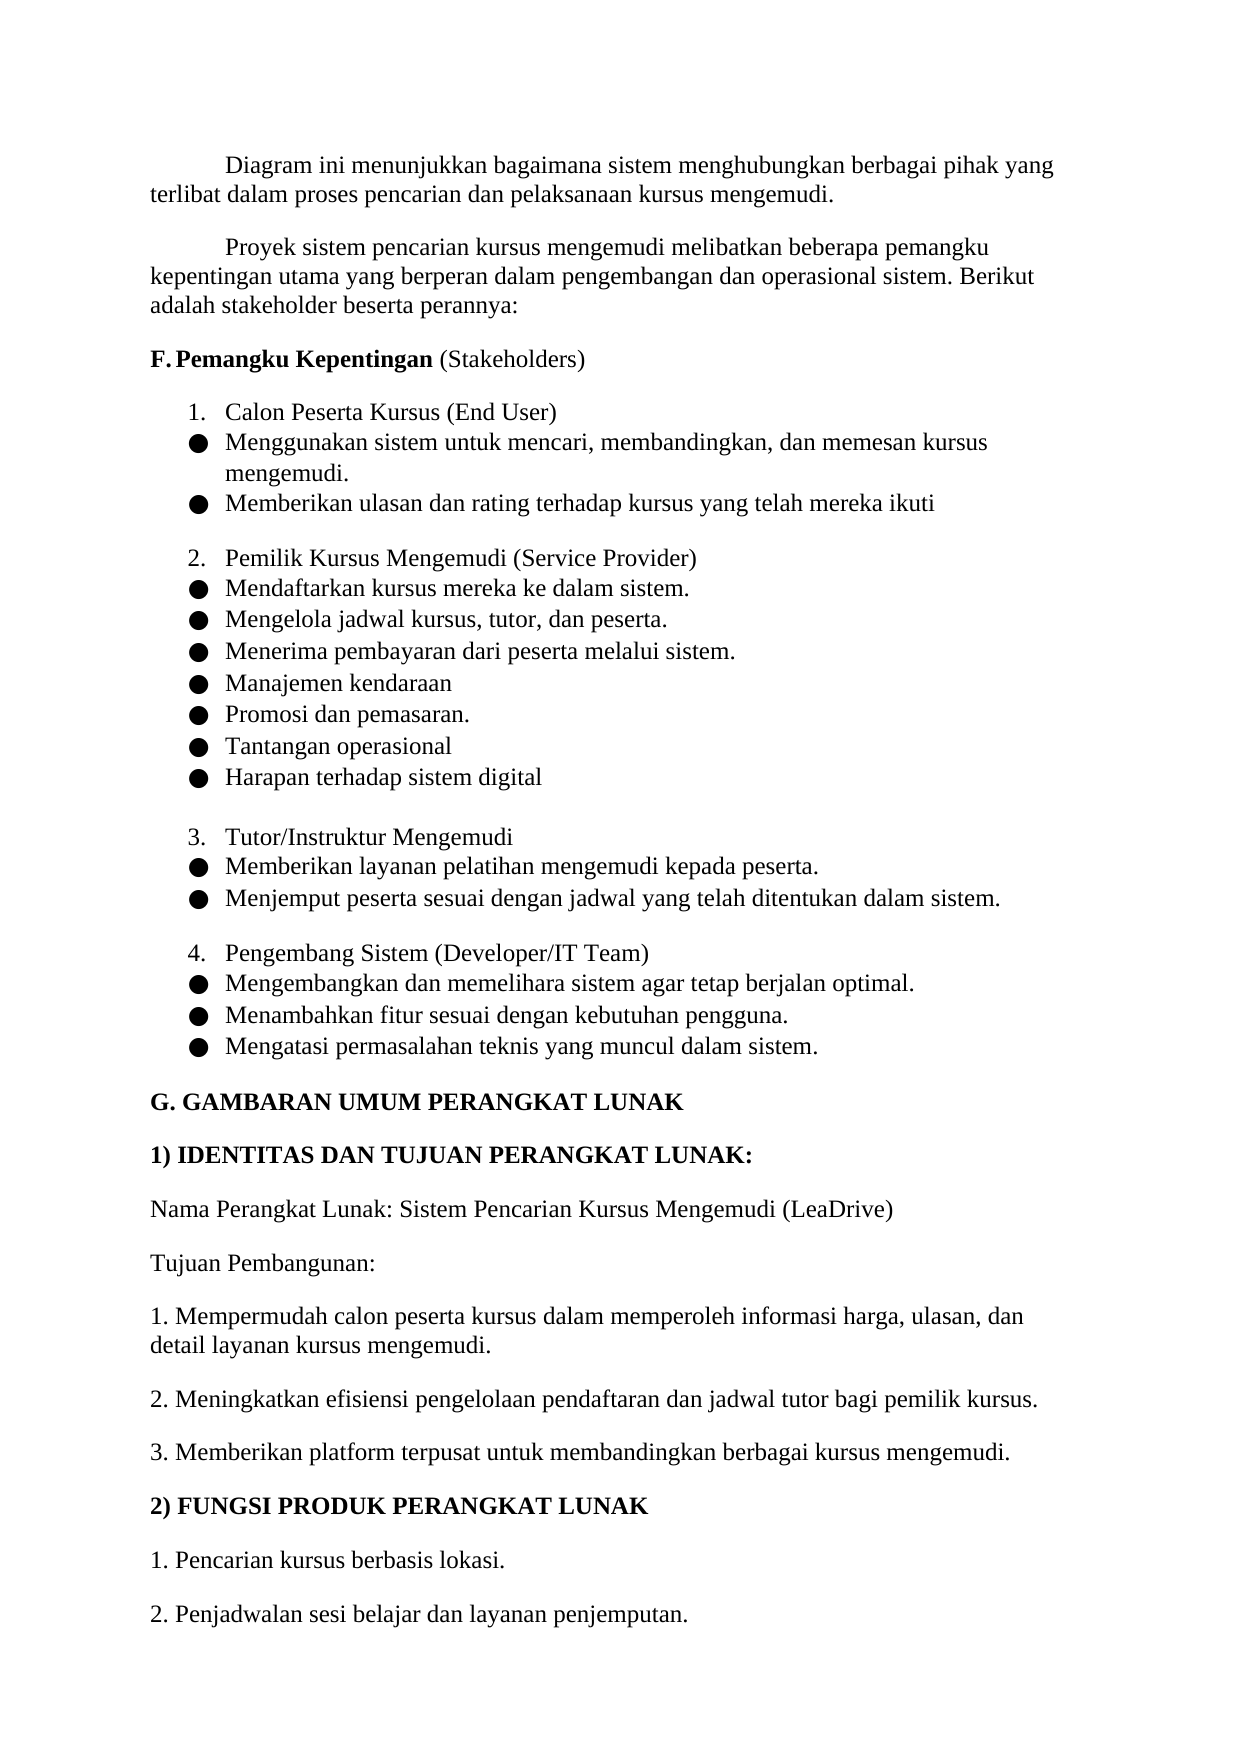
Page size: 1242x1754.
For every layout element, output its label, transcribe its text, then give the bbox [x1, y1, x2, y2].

list Mengatasi permasalahan teknis yang muncul dalam sistem. [188, 1030, 1212, 1062]
list Harapan terhadap sistem digital [188, 761, 1212, 793]
list Penjadwalan sesi belajar dan layanan penjemputan. [150, 1599, 1212, 1627]
list Manajemen kendaraan [188, 667, 1212, 698]
list Pemilik Kursus Mengemudi (Service Provider) [187, 543, 1212, 572]
text Proyek sistem pencarian kursus mengemudi melibatkan beberapa pemangku kepentingan utama yang berperan dalam pengembangan dan operasional sistem. Berikut adalah stakeholder beserta perannya: [150, 232, 1083, 319]
list Meningkatkan efisiensi pengelolaan pendaftaran dan jadwal tutor bagi pemilik kursus. [150, 1384, 1212, 1412]
text Nama Perangkat Lunak: Sistem Pencarian Kursus Mengemudi (LeaDrive) Tujuan Pembangunan: [150, 1194, 958, 1277]
subtitle FUNGSI PRODUK PERANGKAT LUNAK [150, 1491, 1212, 1520]
list Calon Peserta Kursus (End User) [187, 397, 1212, 426]
list Memberikan platform terpusat untuk membandingkan berbagai kursus mengemudi. [150, 1437, 1212, 1466]
list Pencarian kursus berbasis lokasi. [150, 1545, 1212, 1574]
list Pemangku Kepentingan (Stakeholders) [150, 344, 1212, 372]
list Tutor/Instruktur Mengemudi [187, 822, 1212, 850]
text Diagram ini menunjukkan bagaimana sistem menghubungkan berbagai pihak yang terlibat dalam proses pencarian dan pelaksanaan kursus mengemudi. [150, 150, 1083, 207]
list Mempermudah calon peserta kursus dalam memperoleh informasi harga, ulasan, dan detail layanan kursus mengemudi. [150, 1301, 1086, 1359]
list Mendaftarkan kursus mereka ke dalam sistem. [188, 572, 1212, 603]
list Menjemput peserta sesuai dengan jadwal yang telah ditentukan dalam sistem. [188, 882, 1212, 913]
list Menggunakan sistem untuk mencari, membandingkan, dan memesan kursus mengemudi. [187, 426, 988, 487]
list Mengelola jadwal kursus, tutor, dan peserta. [188, 603, 1212, 635]
list Memberikan ulasan dan rating terhadap kursus yang telah mereka ikuti [188, 487, 1212, 518]
list IDENTITAS DAN TUJUAN PERANGKAT LUNAK: [150, 1141, 1212, 1169]
list Tantangan operasional [188, 730, 1212, 761]
list Menerima pembayaran dari peserta melalui sistem. [188, 635, 1212, 667]
list Pengembang Sistem (Developer/IT Team) [187, 938, 1212, 967]
list Mengembangkan dan memelihara sistem agar tetap berjalan optimal. [188, 967, 1212, 999]
list Promosi dan pemasaran. [188, 698, 1212, 730]
list Memberikan layanan pelatihan mengemudi kepada peserta. [188, 850, 1212, 882]
subtitle GAMBARAN UMUM PERANGKAT LUNAK [150, 1087, 1212, 1116]
list Menambahkan fitur sesuai dengan kebutuhan pengguna. [188, 999, 1212, 1030]
